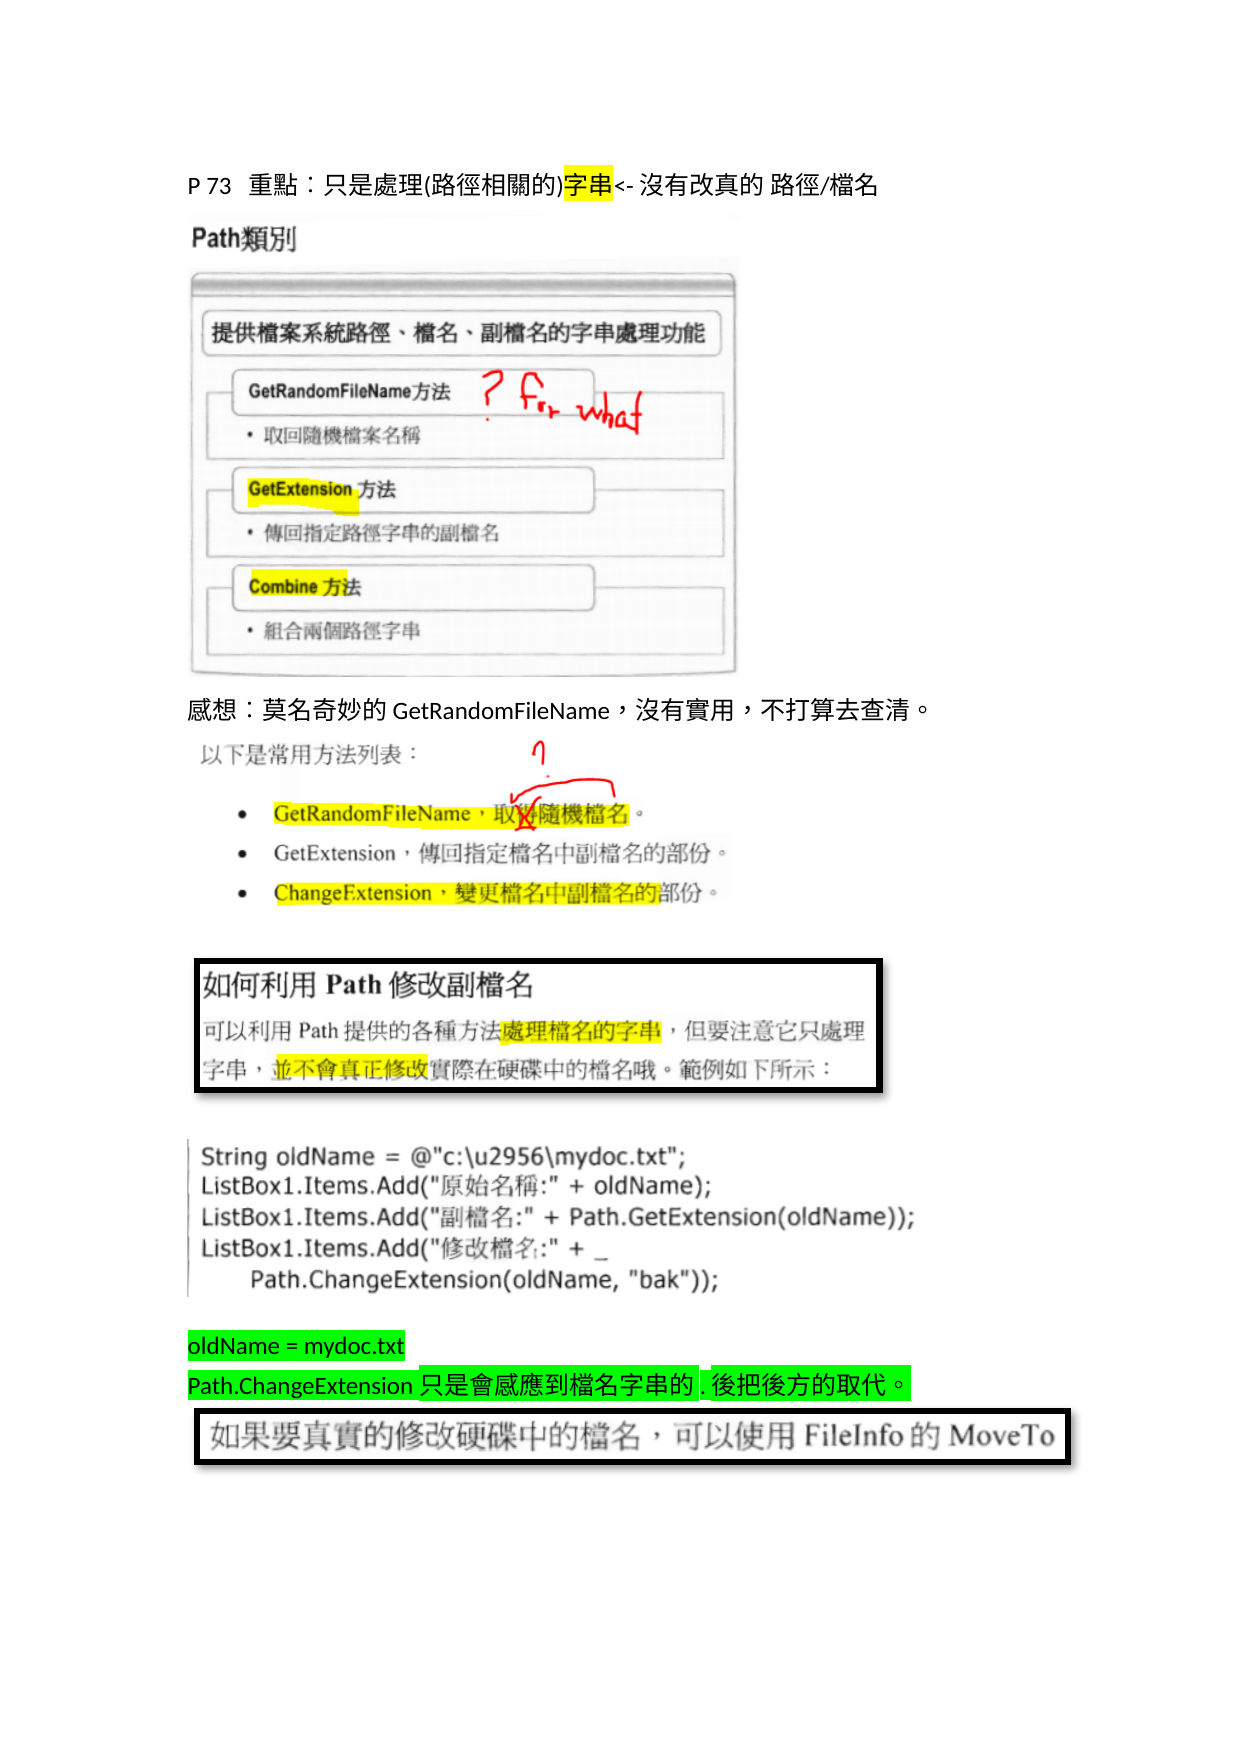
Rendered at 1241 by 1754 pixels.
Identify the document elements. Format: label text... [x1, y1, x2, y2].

picture [187, 1139, 921, 1297]
picture [200, 964, 876, 1087]
text 感想︰莫名奇妙的GetRandomFileName，沒有實用，不打算去查清。 [187, 689, 1053, 727]
picture [196, 738, 747, 908]
text Path.ChangeExtension 只是會感應到檔名字串的 . 後把後方的取代。 [187, 1364, 1053, 1402]
picture [187, 215, 740, 677]
text P 73 重點︰只是處理(路徑相關的)字串<- 沒有改真的 路徑/檔名 [187, 164, 1053, 202]
text oldName = mydoc.txt [187, 1327, 1053, 1364]
picture [200, 1414, 1065, 1459]
